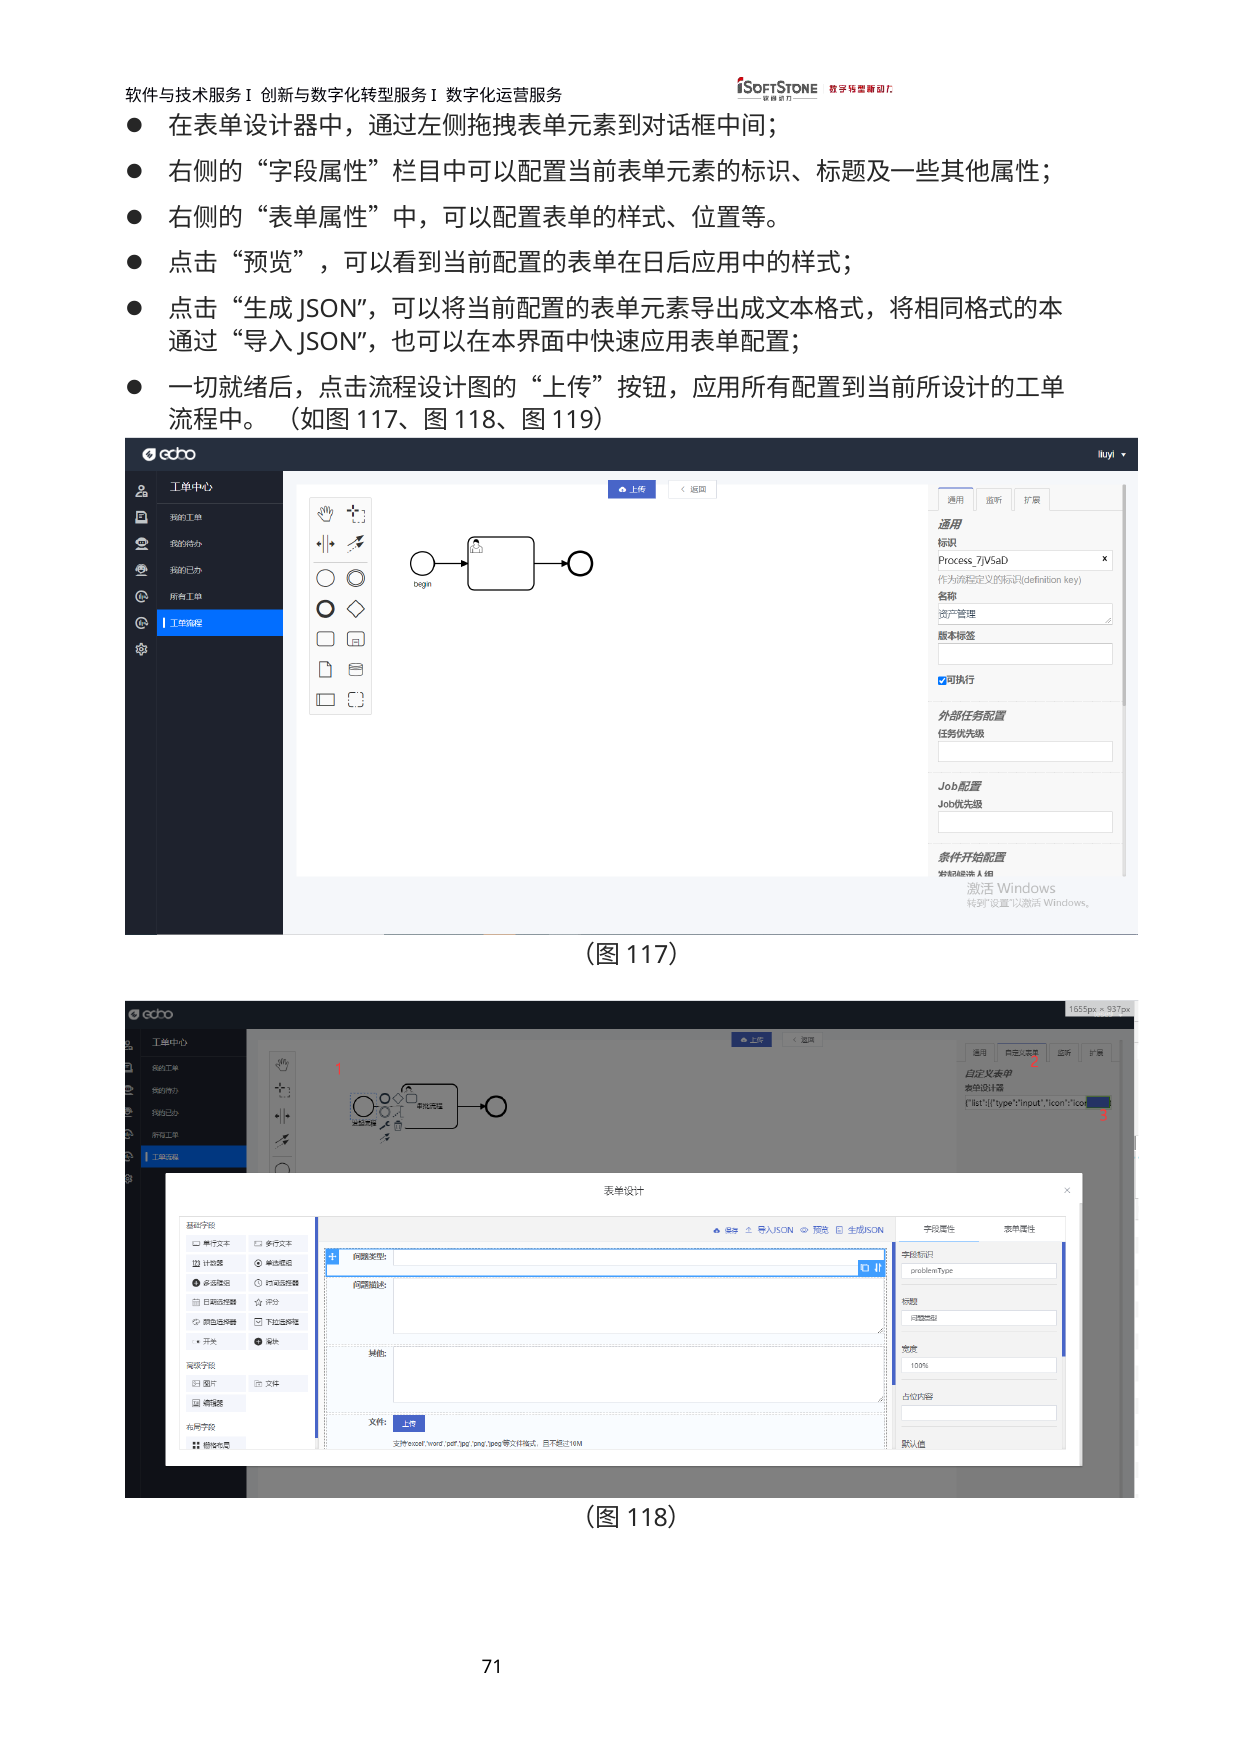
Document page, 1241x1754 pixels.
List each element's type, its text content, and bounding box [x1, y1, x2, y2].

picture [125, 1000, 1139, 1498]
list 右侧的“表单属性”中，可以配置表单的样式、位置等。 [125, 200, 1080, 233]
list 右侧的“字段属性”栏目中可以配置当前表单元素的标识、标题及一些其他属性； [125, 154, 1080, 187]
picture [125, 437, 1138, 935]
text （图 117） [125, 935, 1138, 971]
picture [737, 77, 893, 101]
list 点击“预览”，可以看到当前配置的表单在日后应用中的样式； [125, 246, 1080, 278]
text （图 118）（图 119） [125, 1498, 1138, 1534]
list 一切就绪后，点击流程设计图的“上传”按钮，应用所有配置到当前所设计的工单流程中。 （如图 117、图118、图119） [125, 370, 1080, 436]
list 在表单设计器中，通过左侧拖拽表单元素到对话框中间； [125, 108, 1080, 141]
list 点击“生成 JSON”，可以将当前配置的表单元素导出成文本格式，将相同格式的本通过“导入 JSON”，也可以在本界面中快速应用表单配置； [125, 291, 1080, 357]
